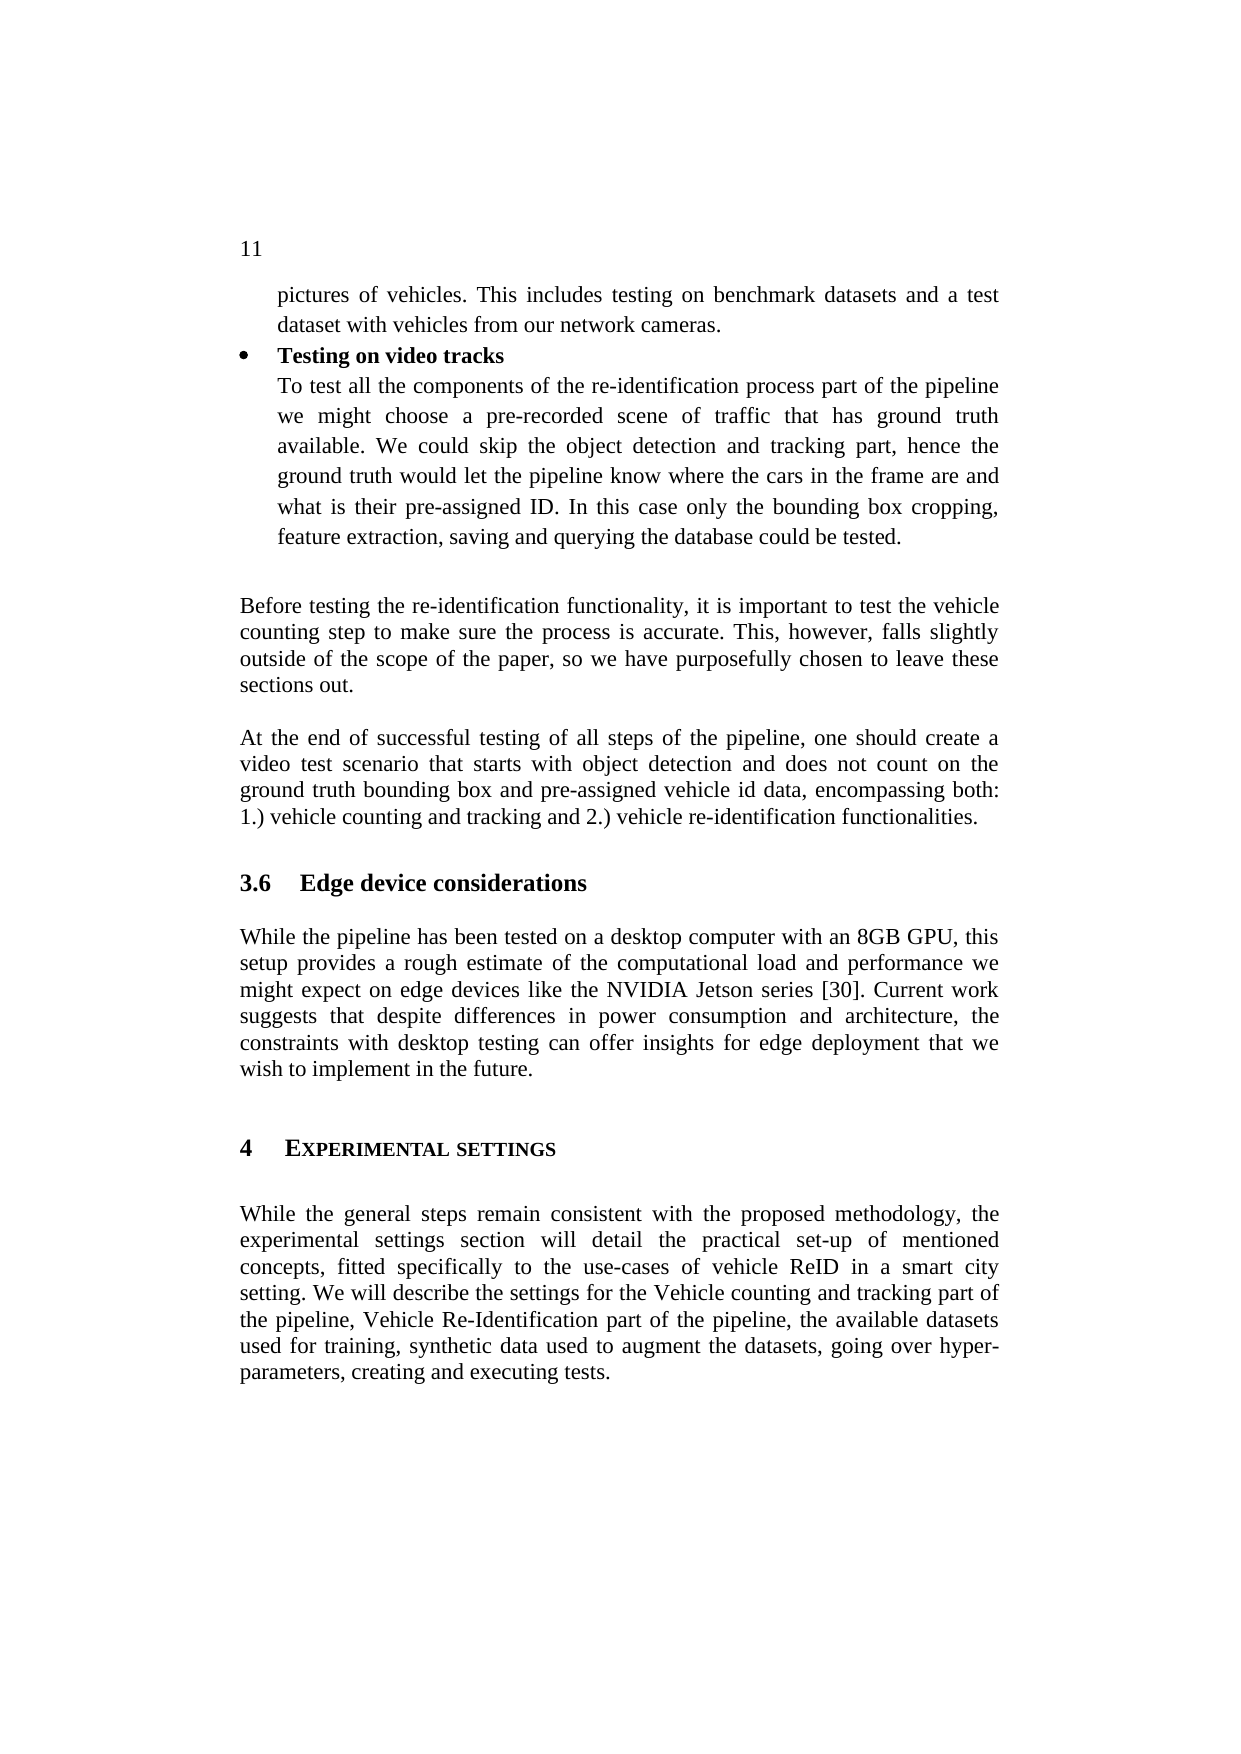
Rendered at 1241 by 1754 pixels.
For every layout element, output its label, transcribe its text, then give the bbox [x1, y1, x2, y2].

text While the pipeline has been tested on a desktop computer with an 8GB GPU, this setup provides a rough estimate of the computational load and performance we might expect on edge devices like the NVIDIA Jetson series [30]. Current work suggests that despite differences in power consumption and architecture, the constraints with desktop testing can offer insights for edge deployment that we wish to implement in the future. [239, 923, 1001, 1081]
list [277, 281, 1001, 338]
list To test all the components of the re-identification process part of the pipeline we might choose a pre-recorded scene of traffic that has ground truth available. We could skip the object detection and tracking part, hence the ground truth would let the pipeline know where the cars in the frame are and what is their pre-assigned ID. In this case only the bounding box cropping, feature extraction, saving and querying the database could be tested. [277, 372, 1001, 549]
text At the end of successful testing of all steps of the pipeline, one should create a video test scenario that starts with object detection and does not count on the ground truth bounding box and pre-assigned vehicle id data, encompassing both: 1.) vehicle counting and tracking and 2.) vehicle re-identification functionalities. [239, 724, 1001, 829]
subtitle Edge device considerations [239, 868, 1001, 897]
text While the general steps remain consistent with the proposed methodology, the experimental settings section will detail the practical set-up of mentioned concepts, fitted specifically to the use-cases of vehicle ReID in a smart city setting. We will describe the settings for the Vehicle counting and tracking part of the pipeline, Vehicle Re-Identification part of the pipeline, the available datasets used for training, synthetic data used to augment the datasets, going over hyper-parameters, creating and executing tests. [239, 1200, 1001, 1385]
list Testing on video tracks [239, 342, 1001, 368]
subtitle Experimental settings [239, 1133, 1001, 1161]
text Before testing the re-identification functionality, it is important to test the vehicle counting step to make sure the process is accurate. This, however, falls slightly outside of the scope of the paper, so we have purposefully chosen to leave these sections out. [239, 592, 1001, 697]
